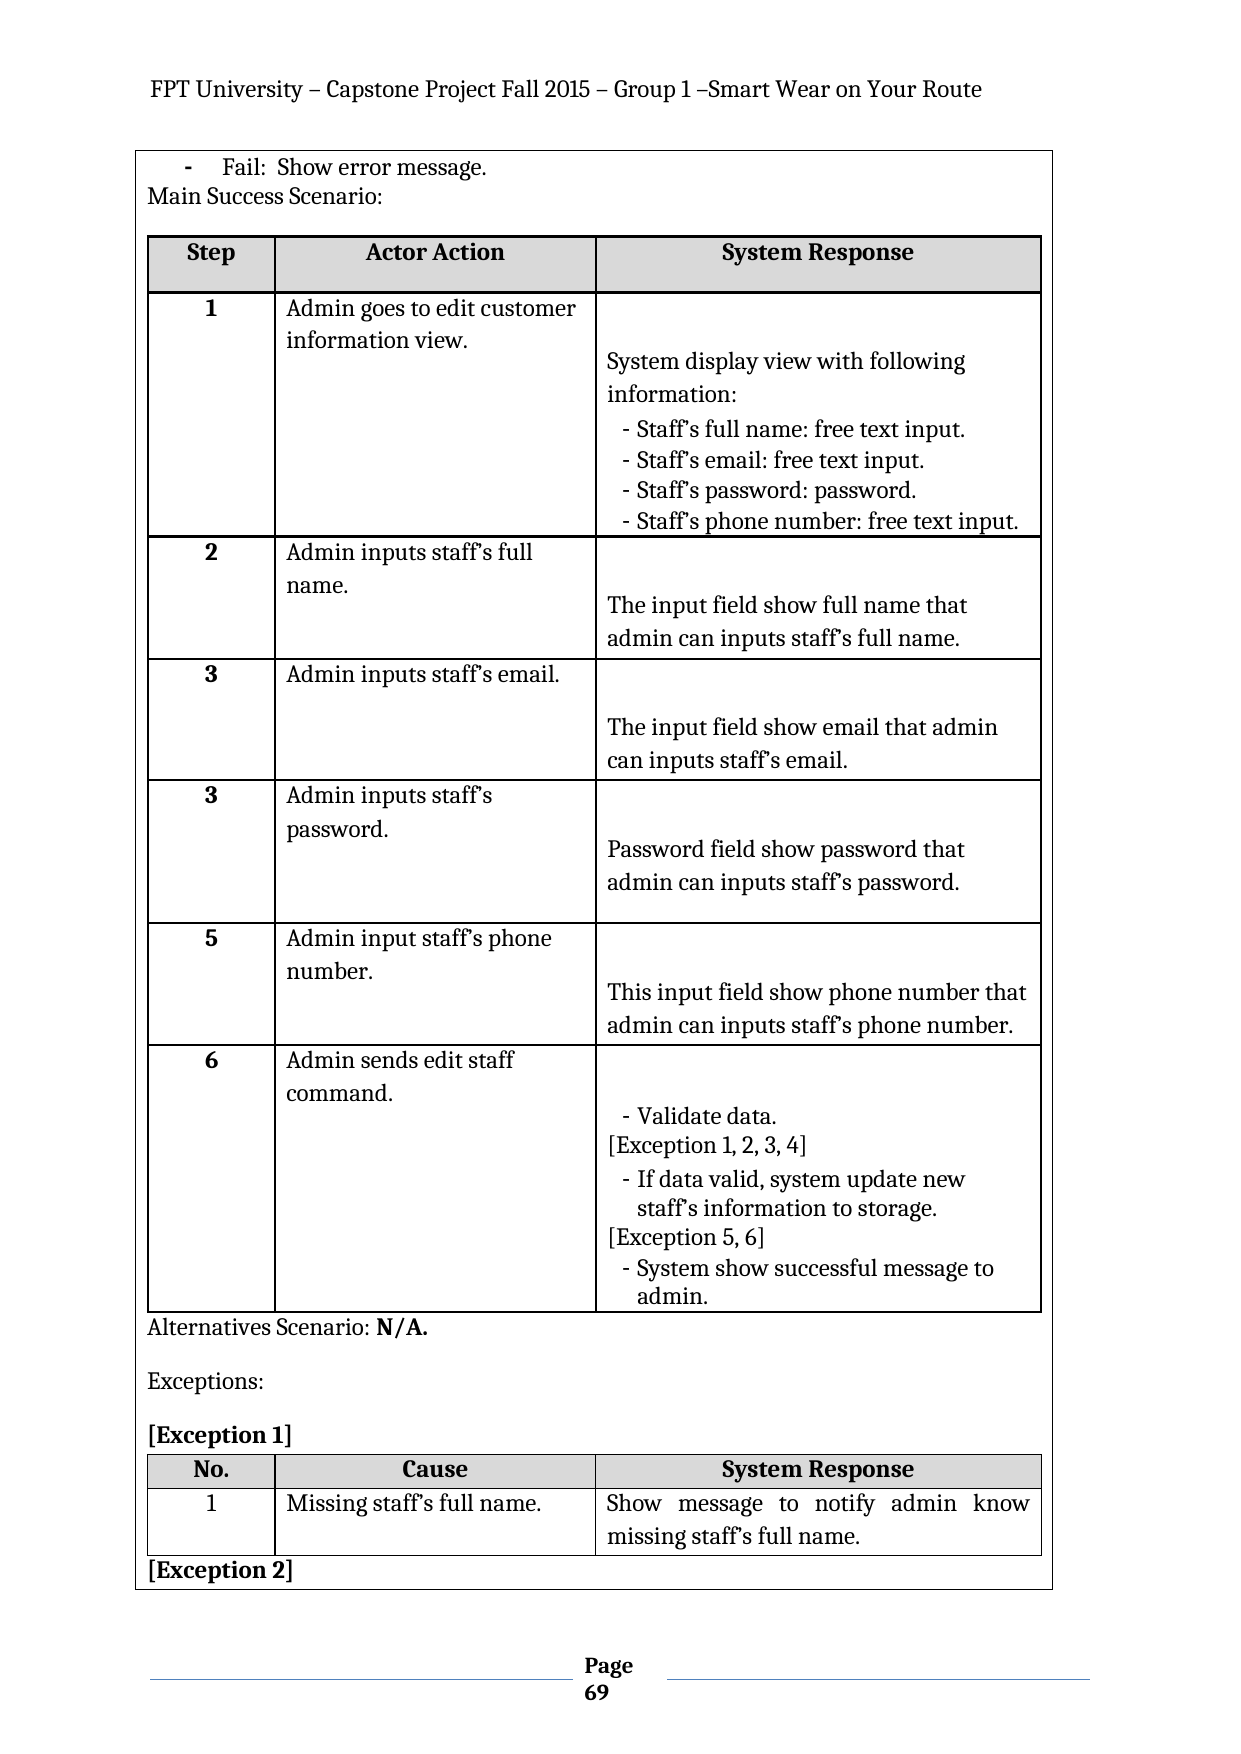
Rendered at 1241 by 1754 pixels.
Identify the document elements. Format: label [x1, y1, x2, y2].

table_cell [136, 151, 1052, 1589]
